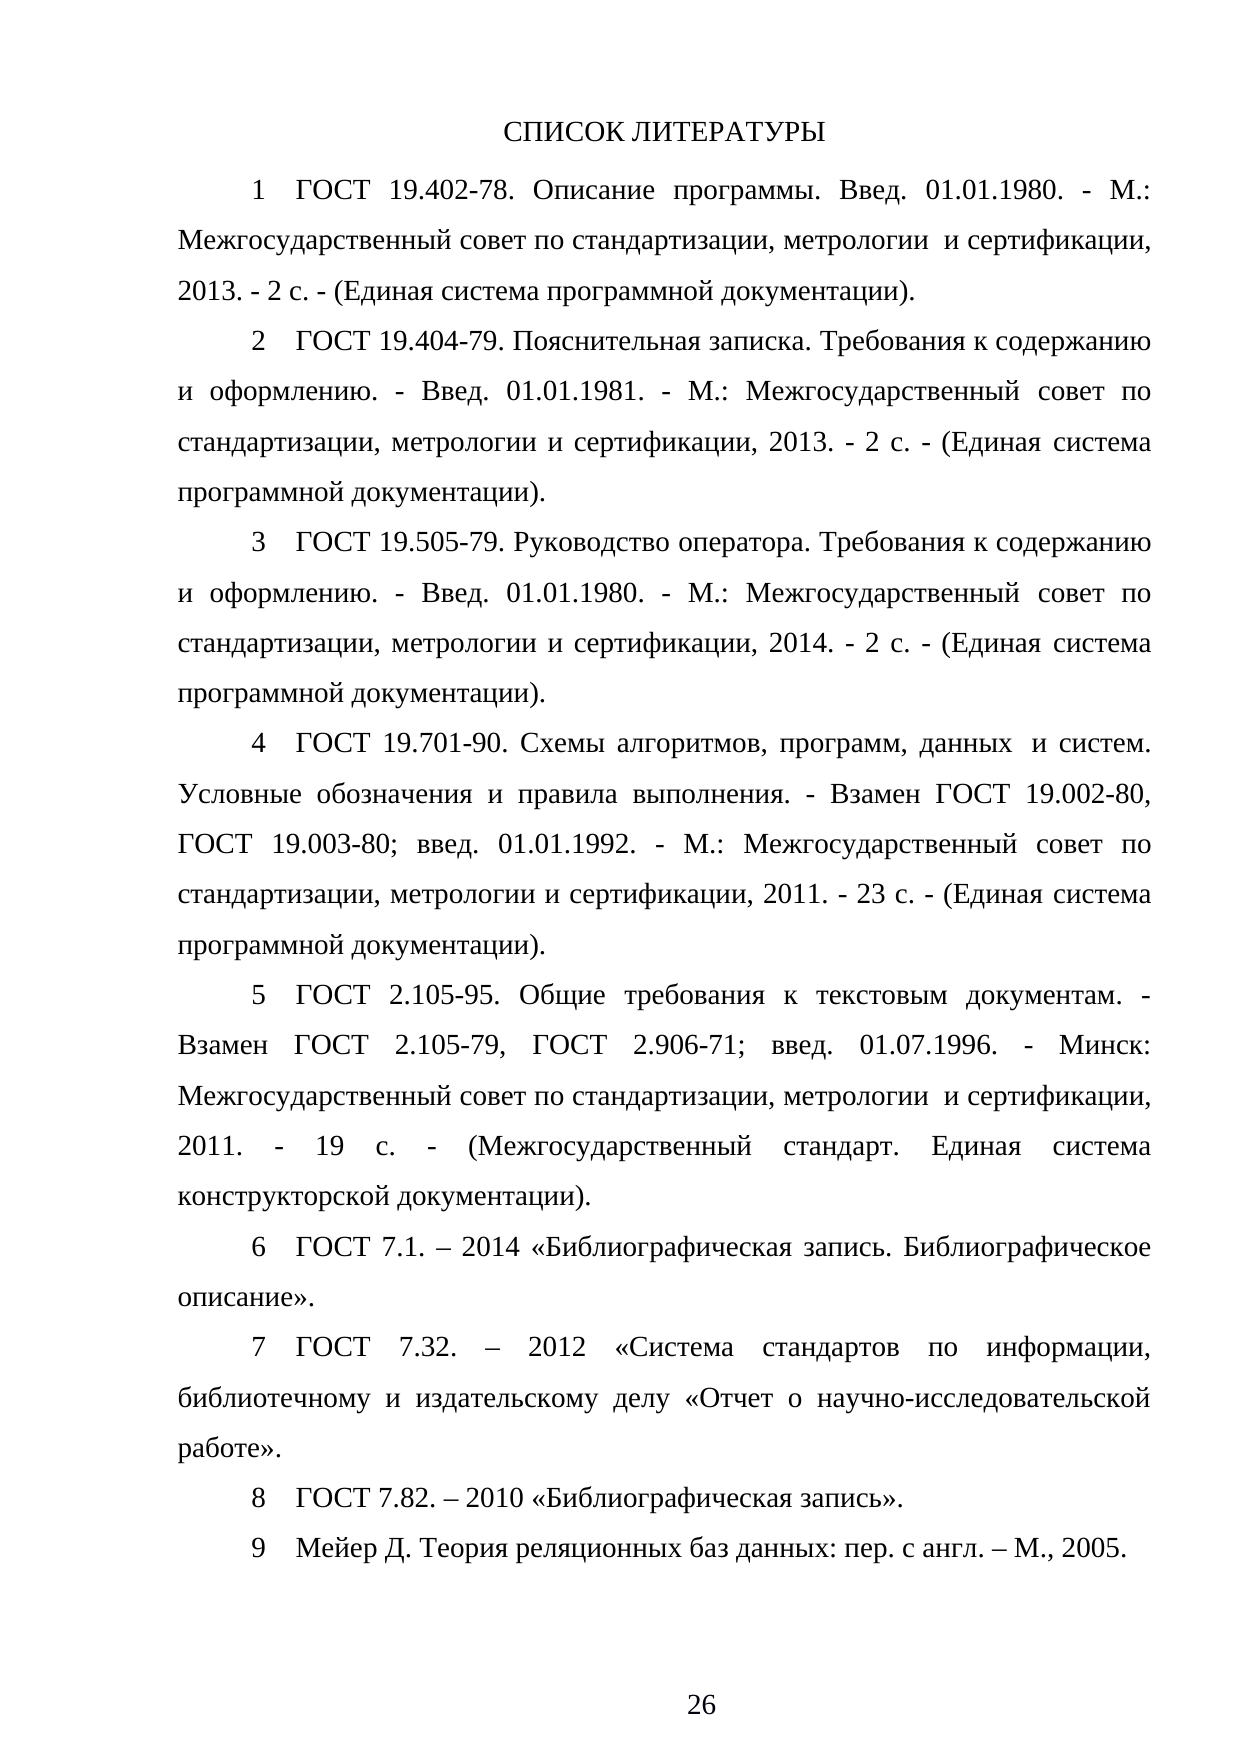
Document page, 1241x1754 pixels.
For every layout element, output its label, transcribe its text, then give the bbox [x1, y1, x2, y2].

text ГОСТ 19.505-79. Руководство оператора. Требования к содержанию и оформлению. - Введ. 01.01.1980. - М.: Межгосударственный совет по стандартизации, метрологии и сертификации, 2014. - 2 с. - (Единая система программной документации). [177, 524, 1152, 709]
text ГОСТ 7.1. – 2014 «Библиографическая запись. Библиографическое описание». [177, 1229, 1152, 1313]
text ГОСТ 2.105-95. Общие требования к текстовым документам. - Взамен ГОСТ 2.105-79, ГОСТ 2.906-71; введ. 01.07.1996. - Минск: Межгосударственный совет по стандартизации, метрологии и сертификации, 2011. - 19 с. - (Межгосударственный стандарт. Единая система конструкторской документации). [177, 977, 1152, 1212]
text ГОСТ 7.82. – 2010 «Библиографическая запись». [177, 1480, 1152, 1514]
text ГОСТ 7.32. – 2012 «Система стандартов по информации, библиотечному и издательскому делу «Отчет о научно-исследовательской работе». [177, 1329, 1152, 1463]
text ГОСТ 19.402-78. Описание программы. Введ. 01.01.1980. - М.: Межгосударственный совет по стандартизации, метрологии и сертификации, 2013. - 2 с. - (Единая система программной документации). [177, 172, 1152, 306]
subtitle Список литературы [177, 114, 1152, 147]
text Мейер Д. Теория реляционных баз данных: пер. с англ. – М., 2005. [177, 1531, 1152, 1564]
text ГОСТ 19.404-79. Пояснительная записка. Требования к содержанию и оформлению. - Введ. 01.01.1981. - М.: Межгосударственный совет по стандартизации, метрологии и сертификации, 2013. - 2 с. - (Единая система программной документации). [177, 323, 1152, 508]
text ГОСТ 19.701-90. Схемы алгоритмов, программ, данных и систем. Условные обозначения и правила выполнения. - Взамен ГОСТ 19.002-80, ГОСТ 19.003-80; введ. 01.01.1992. - М.: Межгосударственный совет по стандартизации, метрологии и сертификации, 2011. - 23 с. - (Единая система программной документации). [177, 726, 1152, 960]
